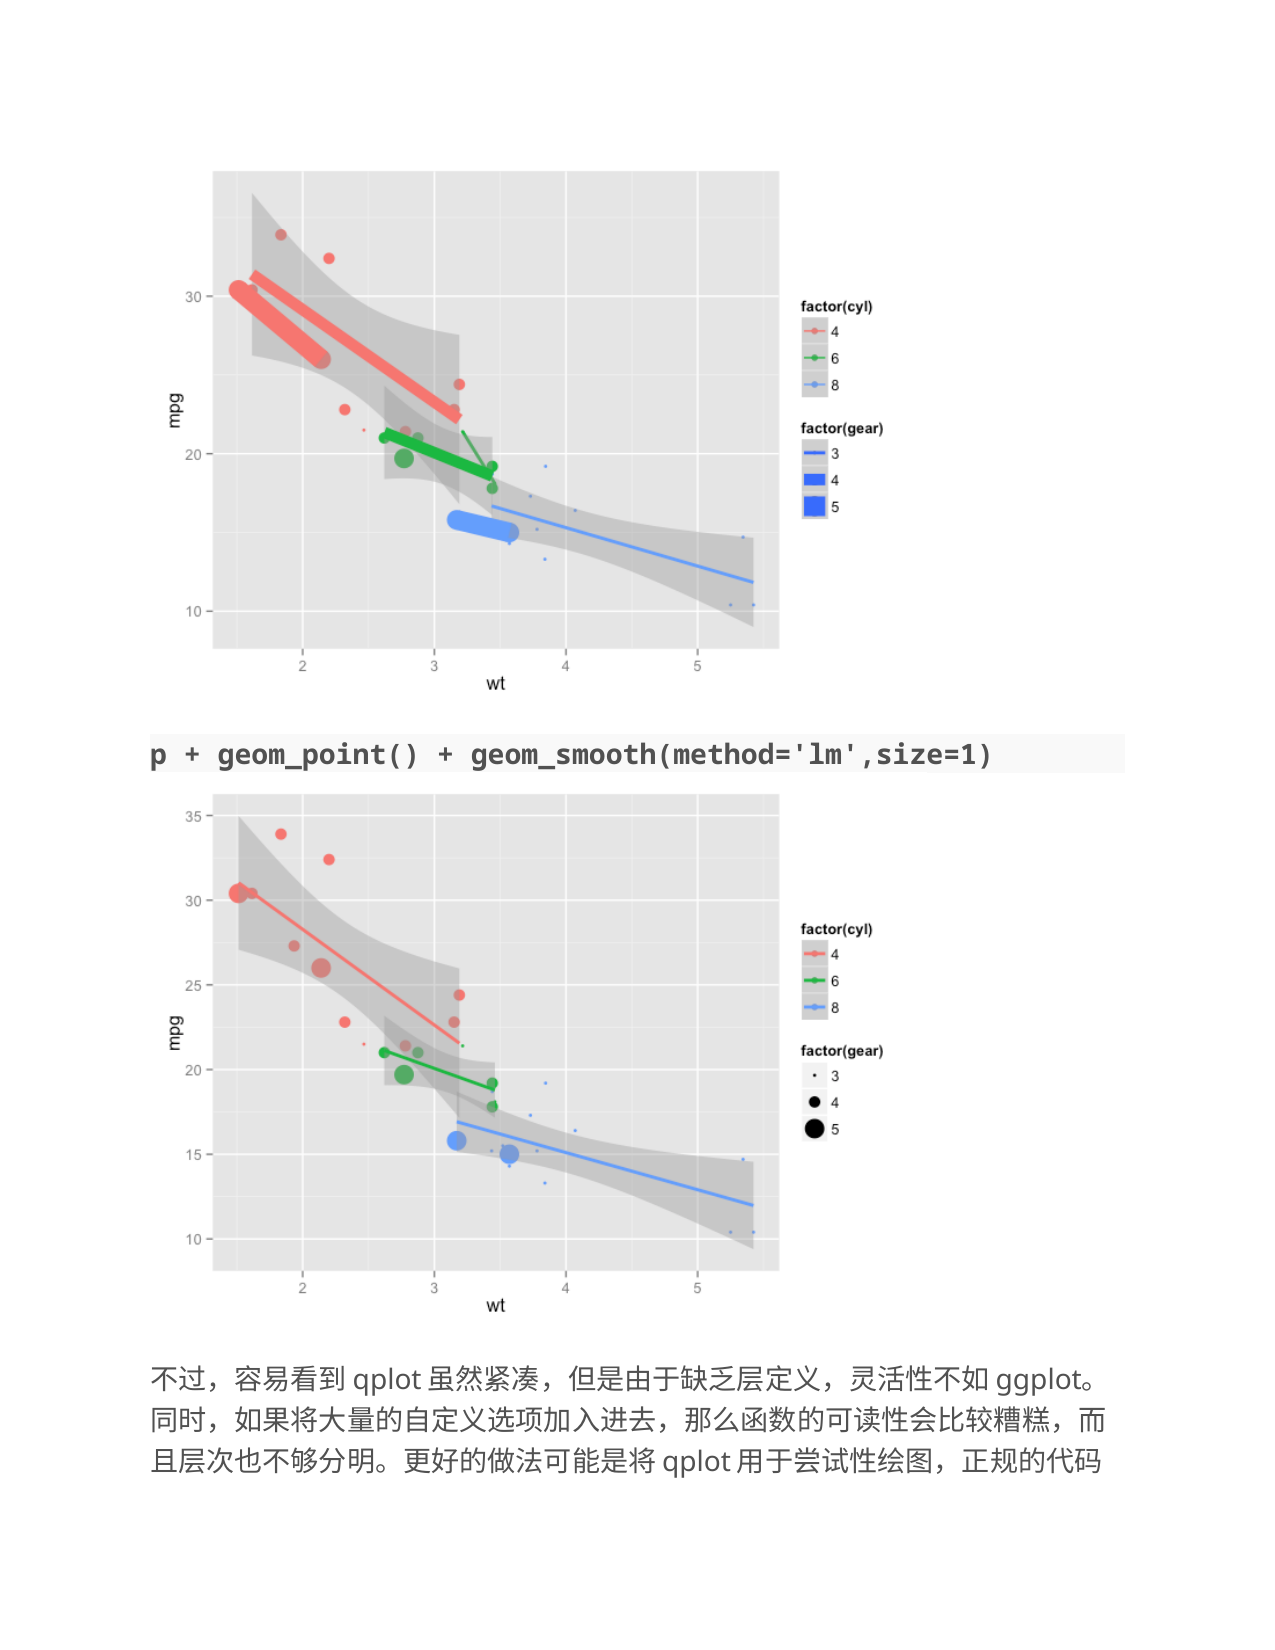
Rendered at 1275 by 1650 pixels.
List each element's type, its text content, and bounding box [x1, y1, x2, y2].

picture [150, 150, 928, 706]
picture [150, 772, 928, 1328]
text p + geom_point() + geom_smooth(method='lm',size=1) [150, 734, 1125, 773]
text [150, 1357, 1125, 1479]
